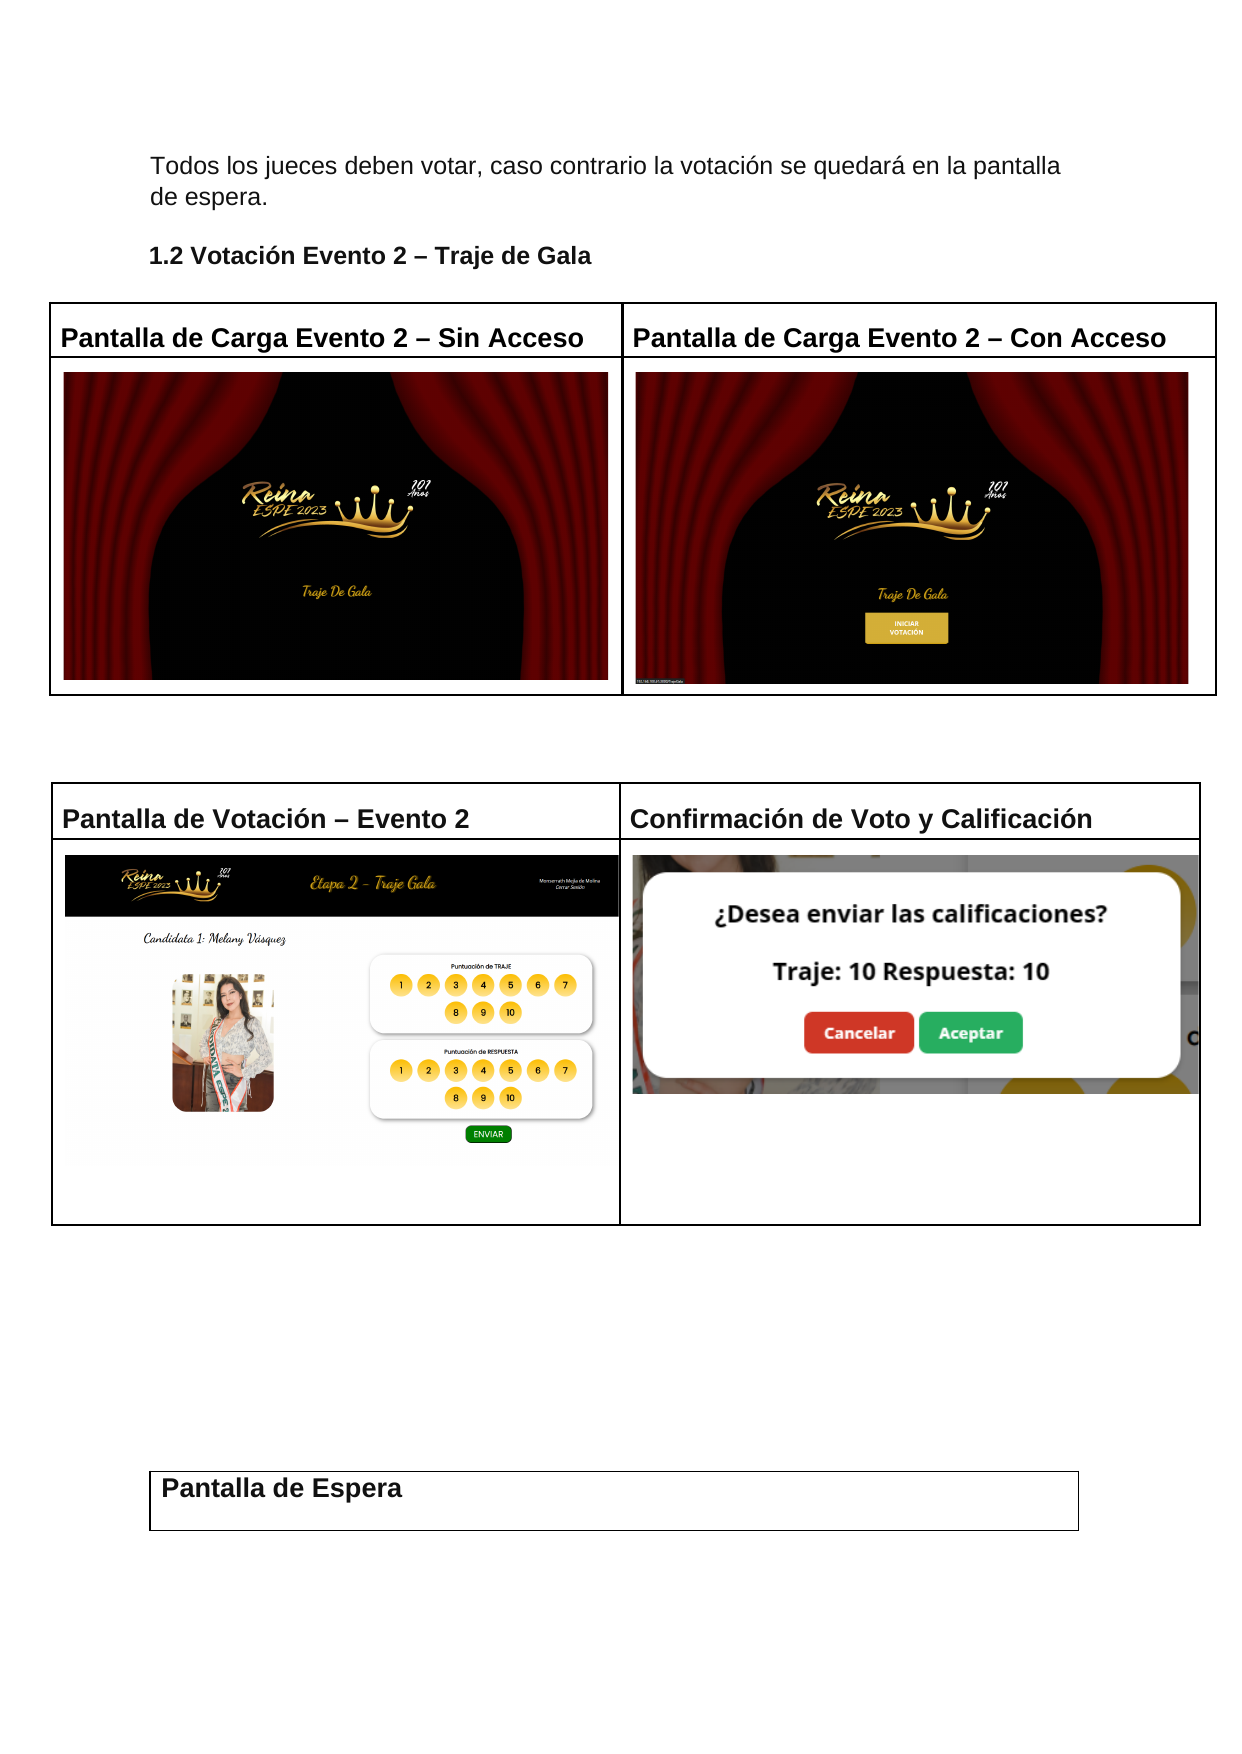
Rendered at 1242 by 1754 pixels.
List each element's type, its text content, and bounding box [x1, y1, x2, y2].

table_header Pantalla de Espera [151, 1472, 1078, 1530]
text 1.2 Votación Evento 2 – Traje de Gala [148, 241, 1079, 269]
table_cell [621, 840, 1199, 1223]
table_header Pantalla de Votación – Evento 2 [53, 784, 619, 838]
table_header Pantalla de Carga Evento 2 – Con Acceso [624, 304, 1215, 356]
picture [65, 855, 619, 1166]
table_header Confirmación de Voto y Calificación [621, 784, 1199, 838]
table_cell [51, 358, 621, 694]
table_header Pantalla de Carga Evento 2 – Sin Acceso [51, 304, 621, 356]
table_cell [624, 358, 1215, 694]
table_cell [53, 840, 619, 1223]
text Todos los jueces deben votar, caso contrario la votación se quedará en la pantalla de espera. [150, 151, 1079, 211]
picture [63, 372, 609, 680]
picture [635, 372, 1189, 684]
picture [632, 855, 1199, 1094]
